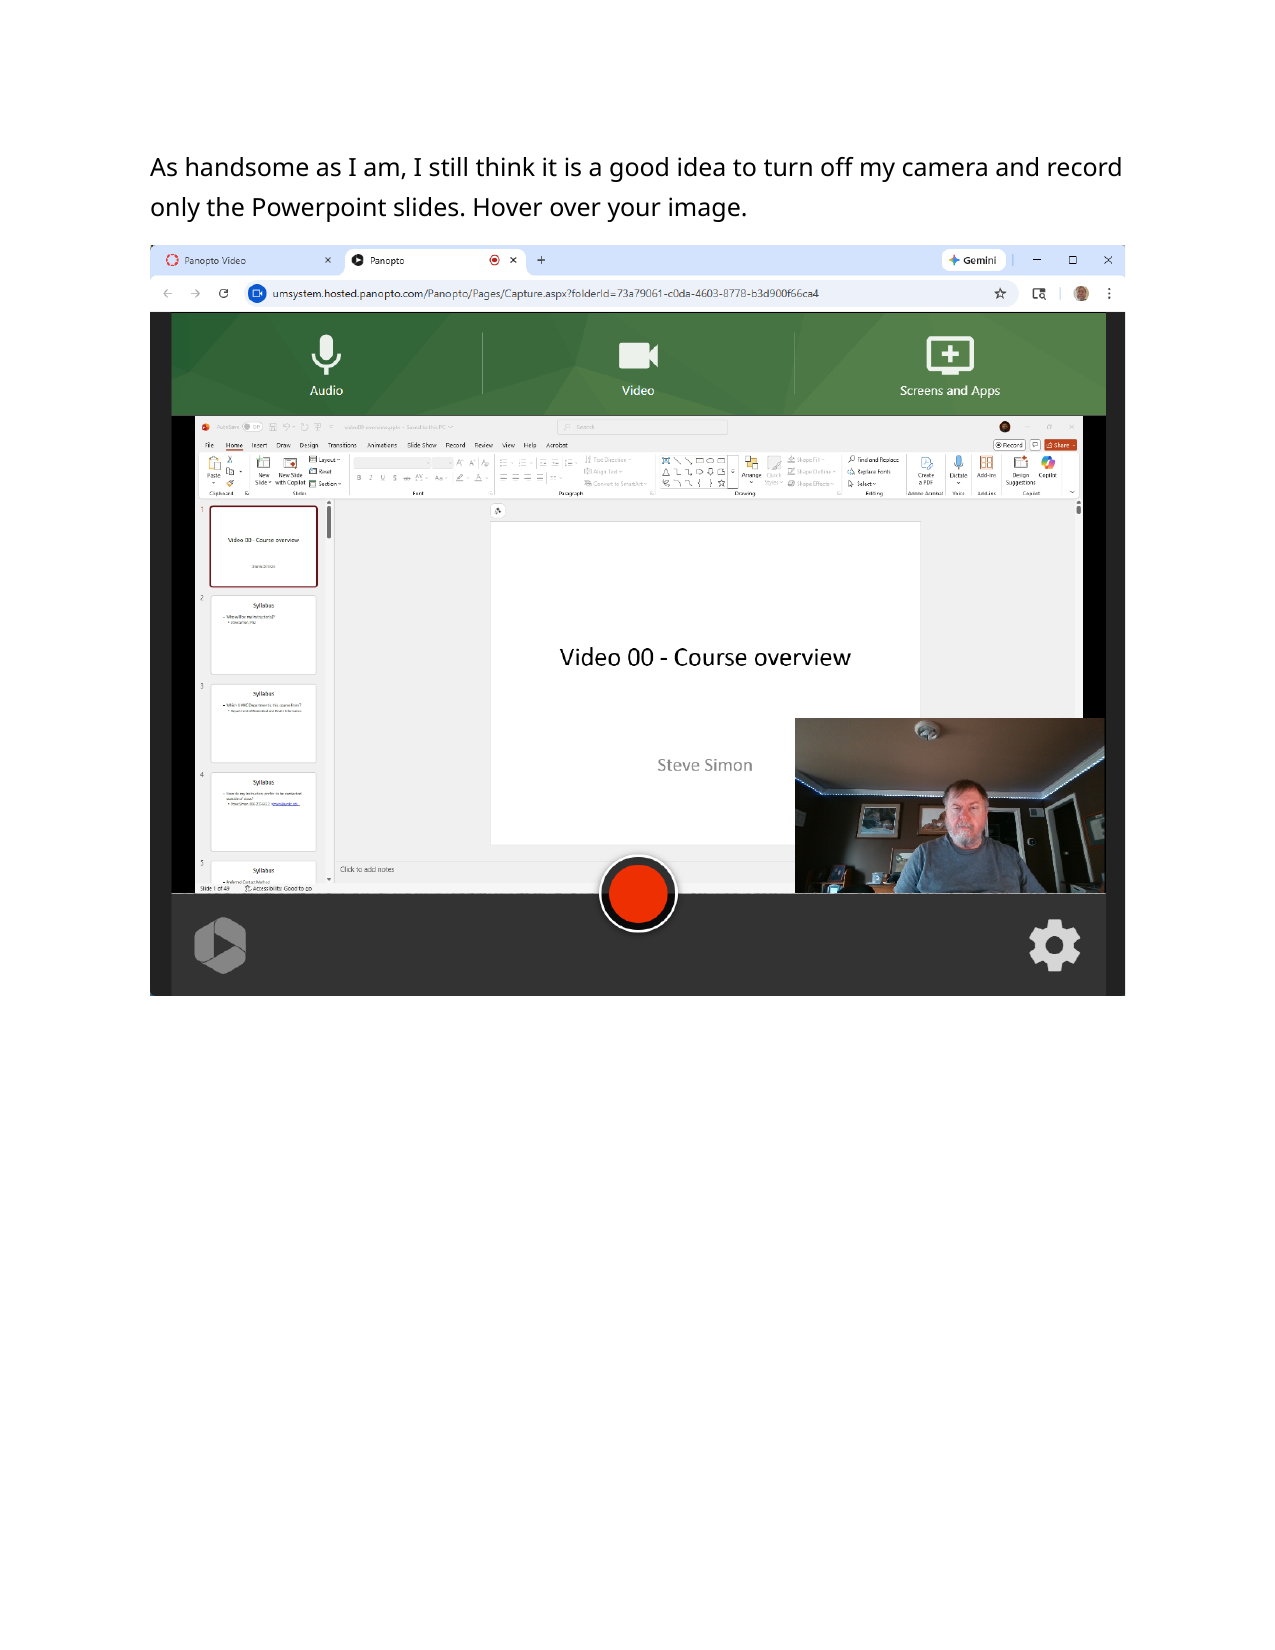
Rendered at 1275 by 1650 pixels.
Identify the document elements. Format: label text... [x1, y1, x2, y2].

text As handsome as I am, I still think it is a good idea to turn off my camera and record only the Powerpoint slides. Hover over your image. [150, 150, 1125, 223]
picture [150, 245, 1125, 996]
